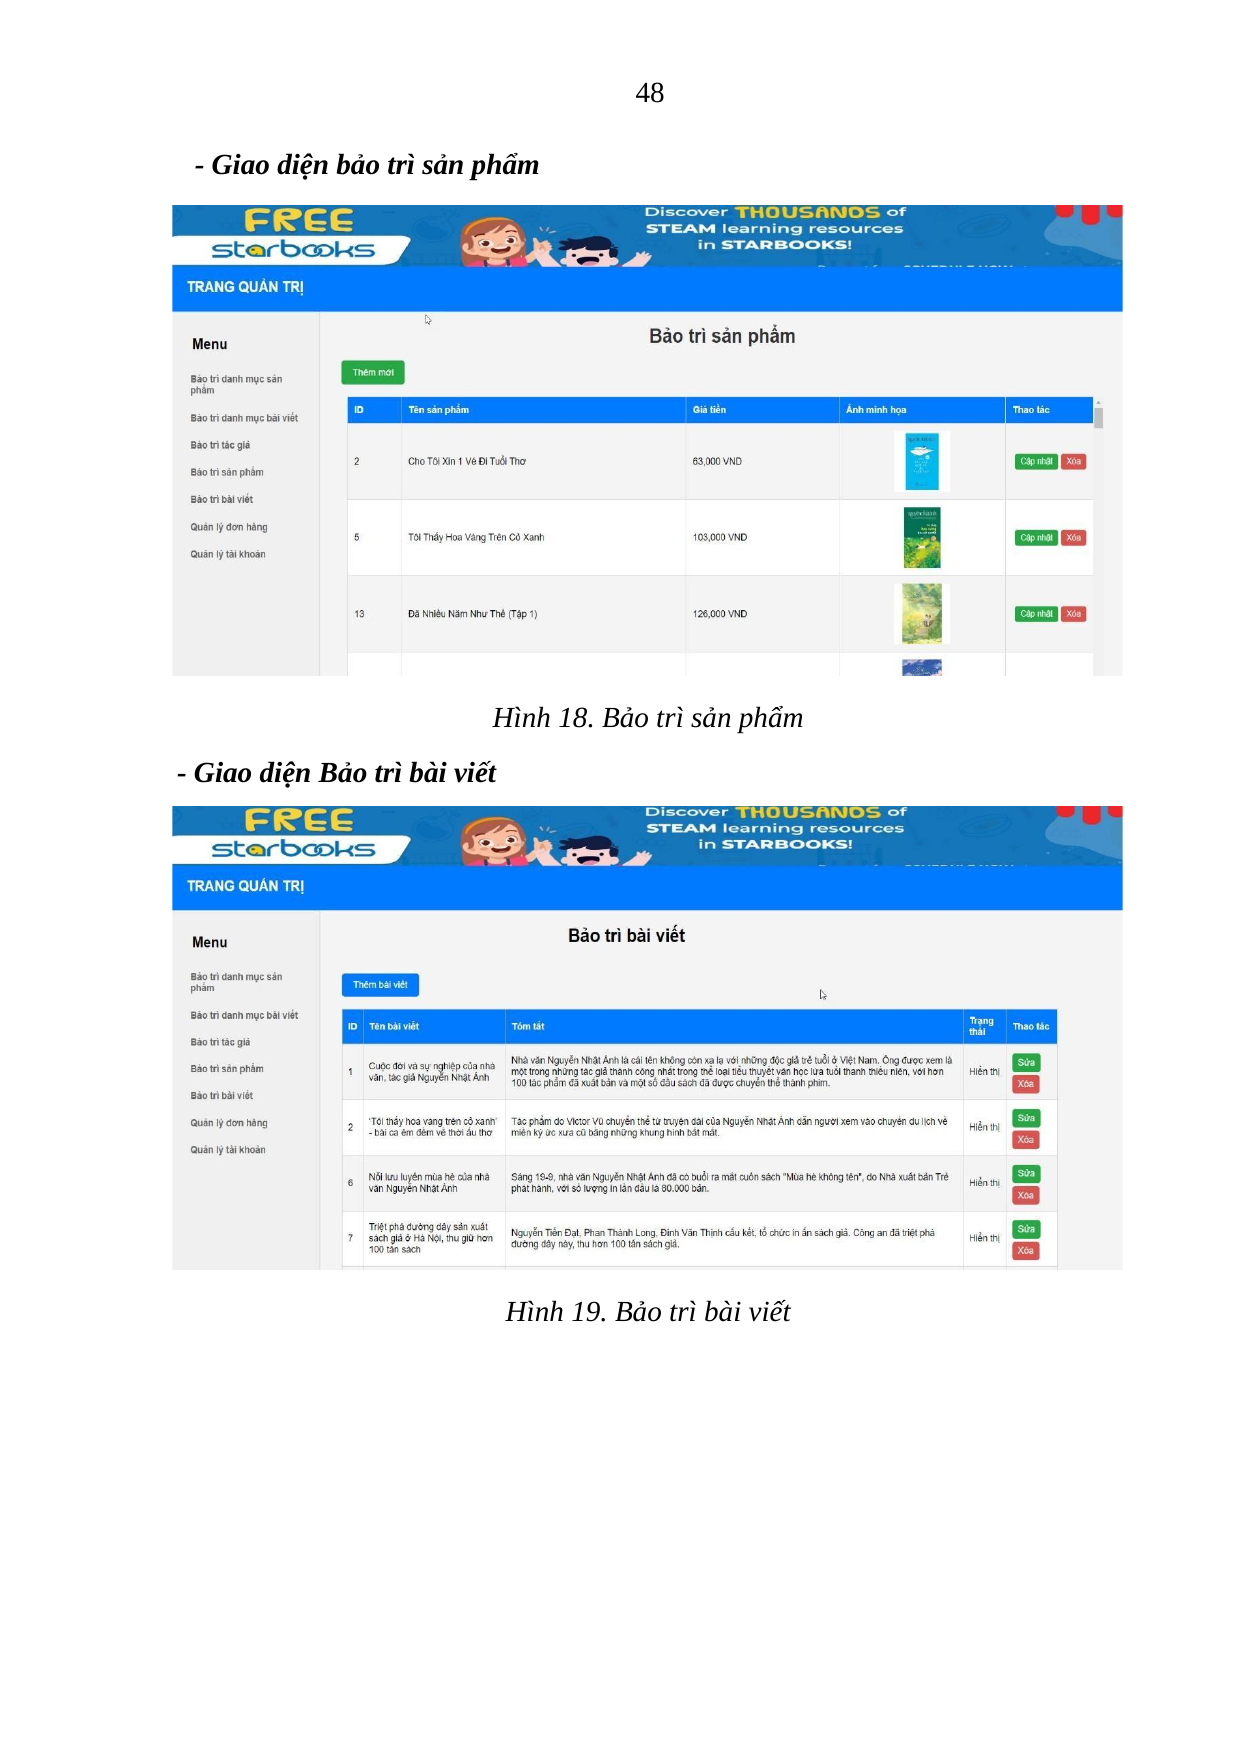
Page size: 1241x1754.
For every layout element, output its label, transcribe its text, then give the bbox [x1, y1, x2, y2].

picture [172, 205, 1123, 676]
text - Giao diện bảo trì sản phẩm [0, 147, 1123, 181]
text Hình 19. Bảo trì bài viết [177, 1294, 1121, 1328]
picture [172, 806, 1123, 1270]
text - Giao diện Bảo trì bài viết [177, 755, 1123, 788]
text Hình 18. Bảo trì sản phẩm [177, 700, 1121, 734]
